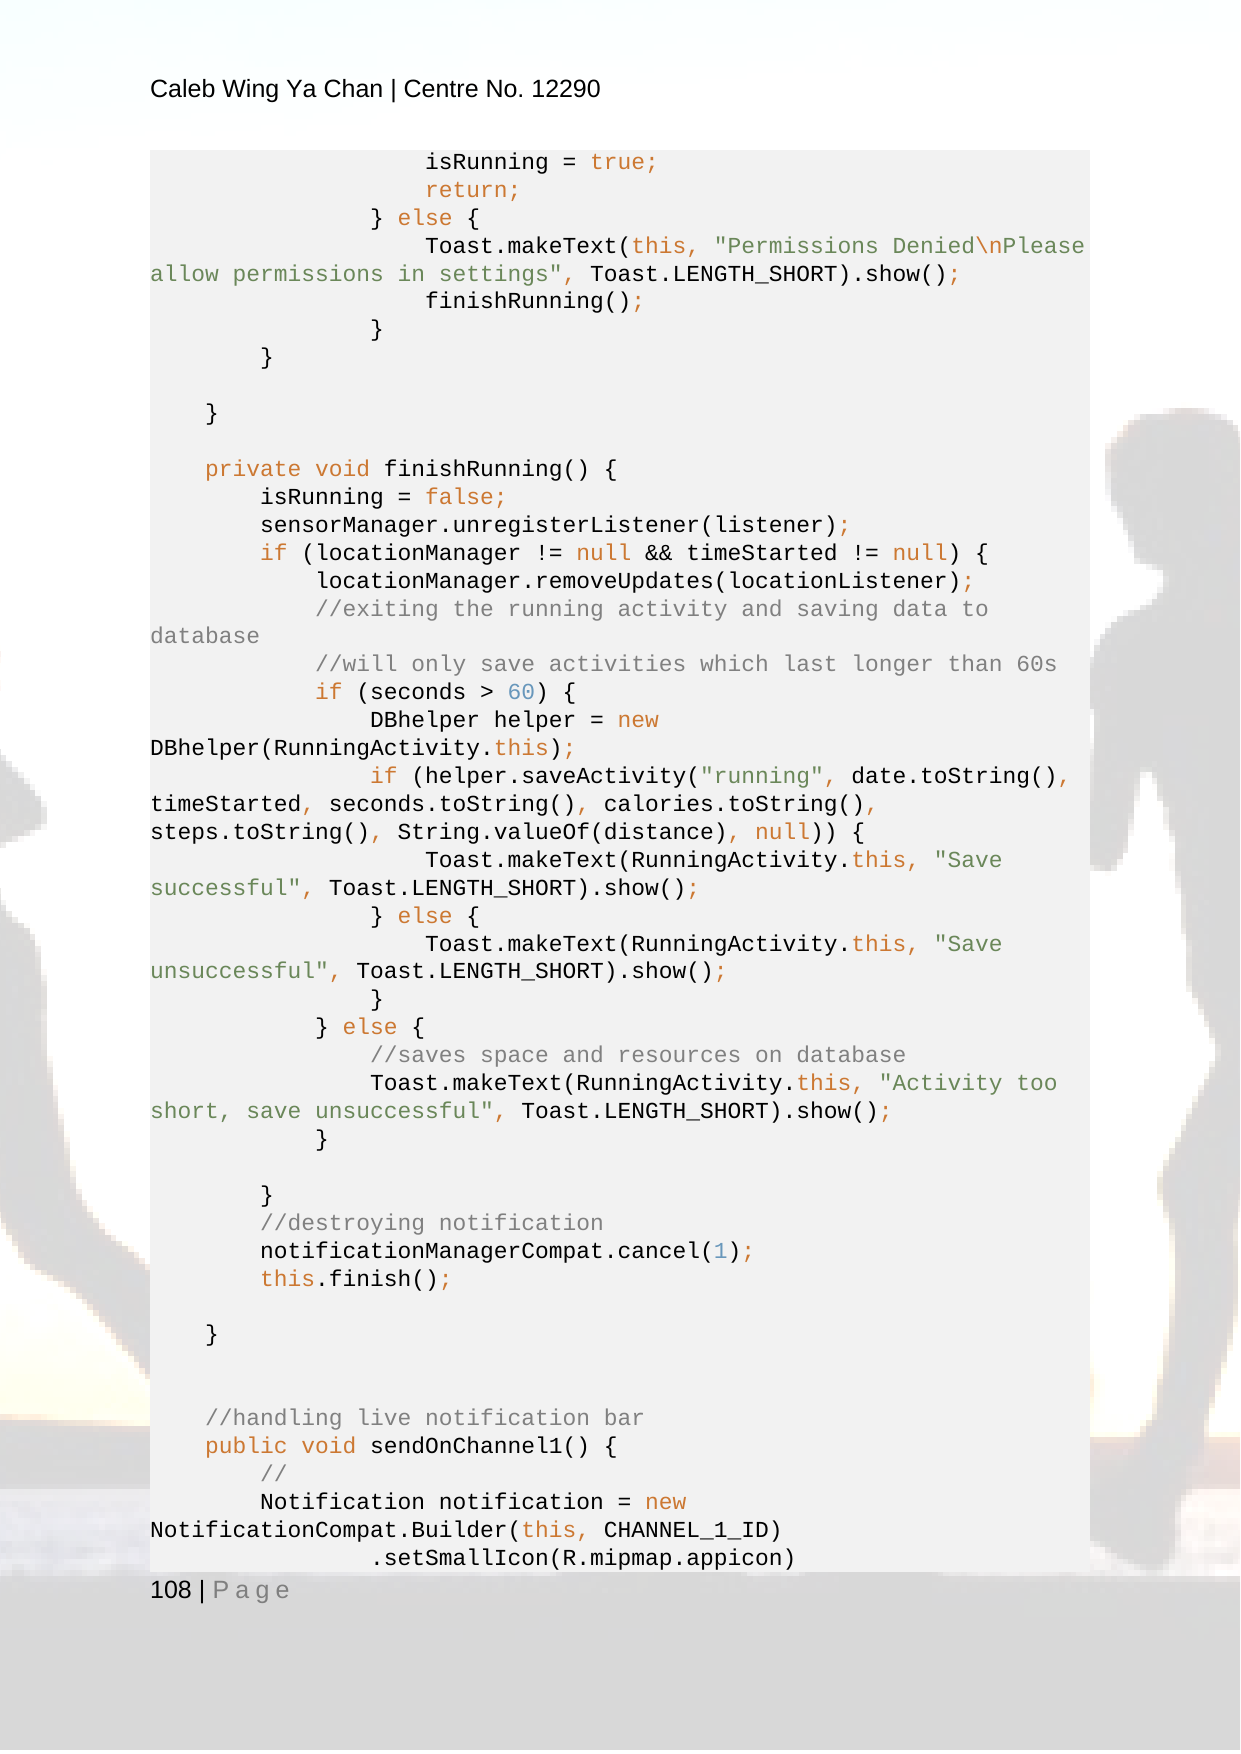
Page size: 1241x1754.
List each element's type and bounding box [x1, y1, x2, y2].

text [150, 150, 1090, 1572]
